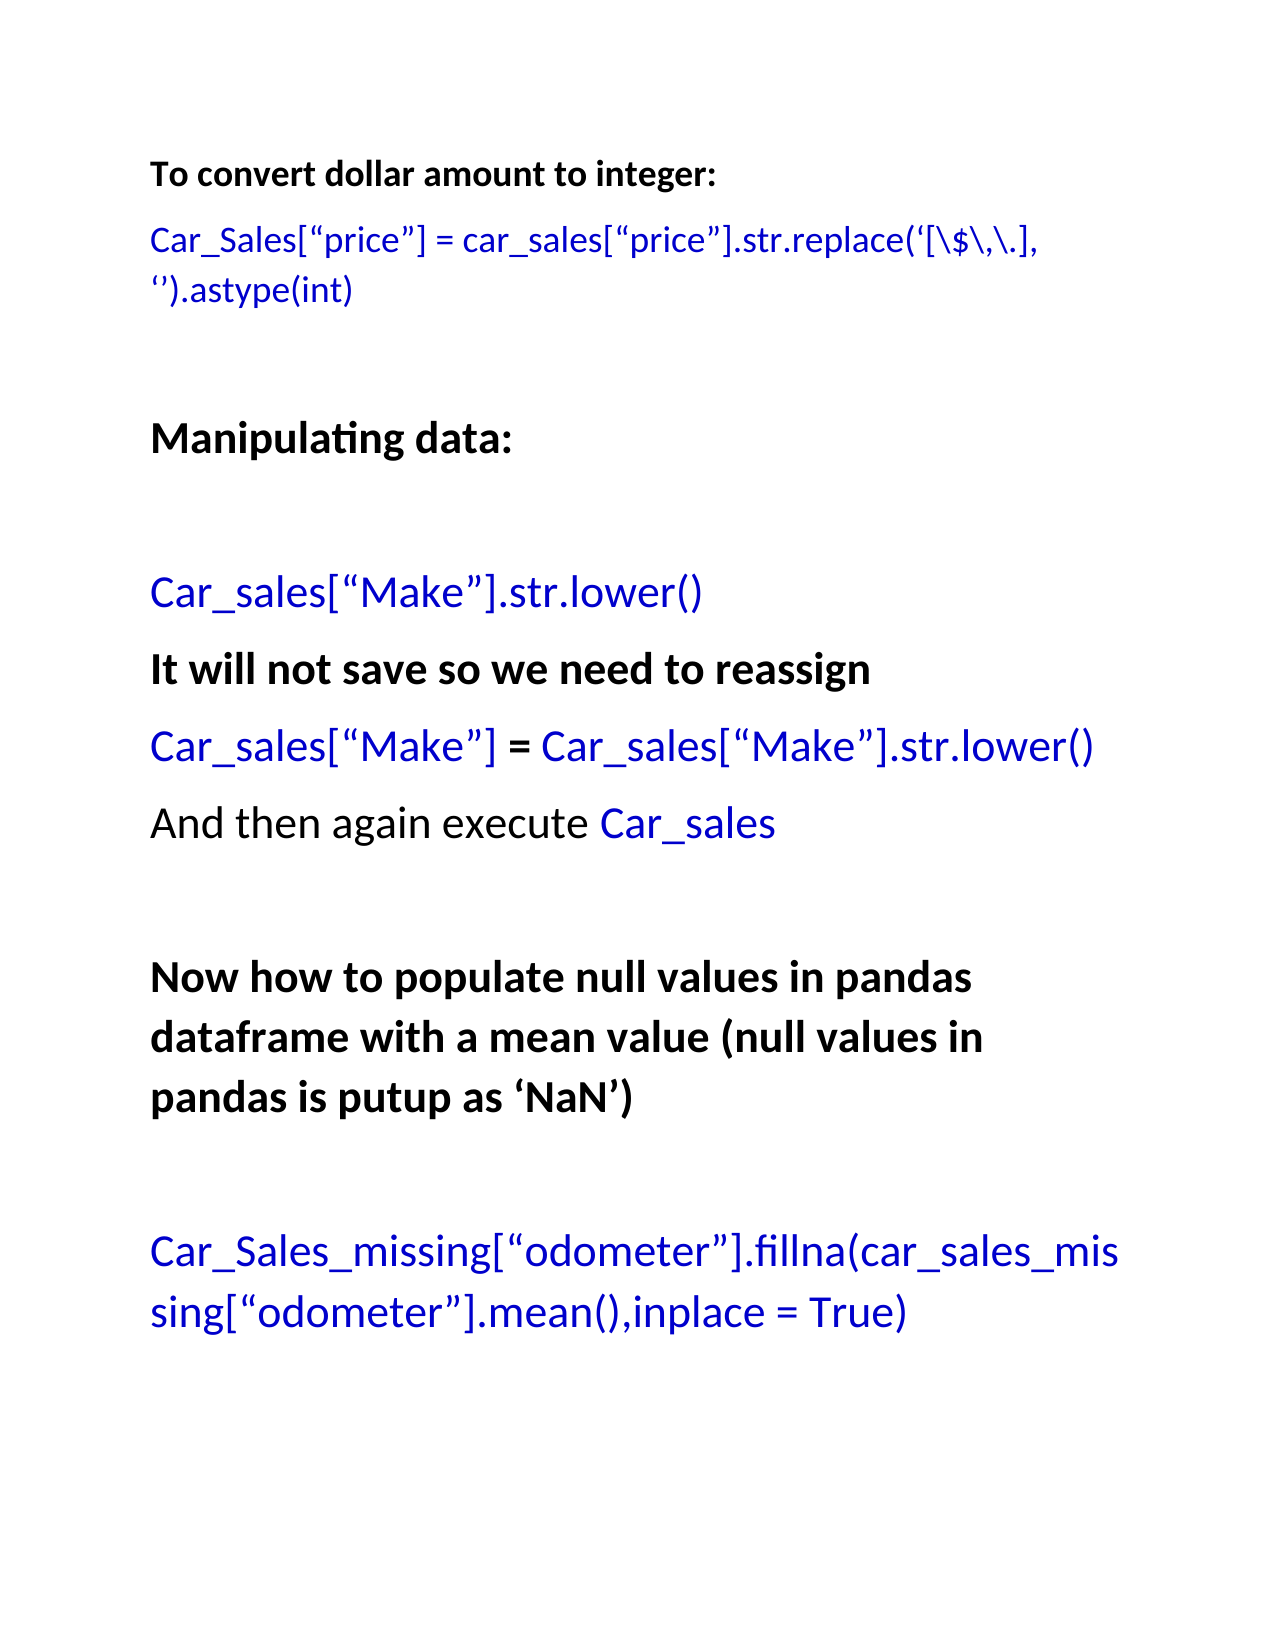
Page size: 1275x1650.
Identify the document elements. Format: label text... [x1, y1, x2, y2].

text And then again execute Car_sales [150, 794, 1125, 849]
text Car_sales[“Make”].str.lower() [150, 563, 1125, 619]
text It will not save so we need to reassign [150, 640, 1125, 696]
text Car_sales[“Make”] = Car_sales[“Make”].str.lower() [150, 717, 1125, 773]
text To convert dollar amount to integer: [150, 150, 1125, 196]
text Car_Sales_missing[“odometer”].fillna(car_sales_missing[“odometer”].mean(),inplace = True) [150, 1222, 1125, 1338]
text Car_Sales[“price”] = car_sales[“price”].str.replace(‘[\$\,\.], ‘’).astype(int) [150, 216, 1125, 311]
text Manipulating data: [150, 409, 1125, 465]
text Now how to populate null values in pandas dataframe with a mean value (null values in pandas is putup as ‘NaN’) [150, 948, 1125, 1124]
